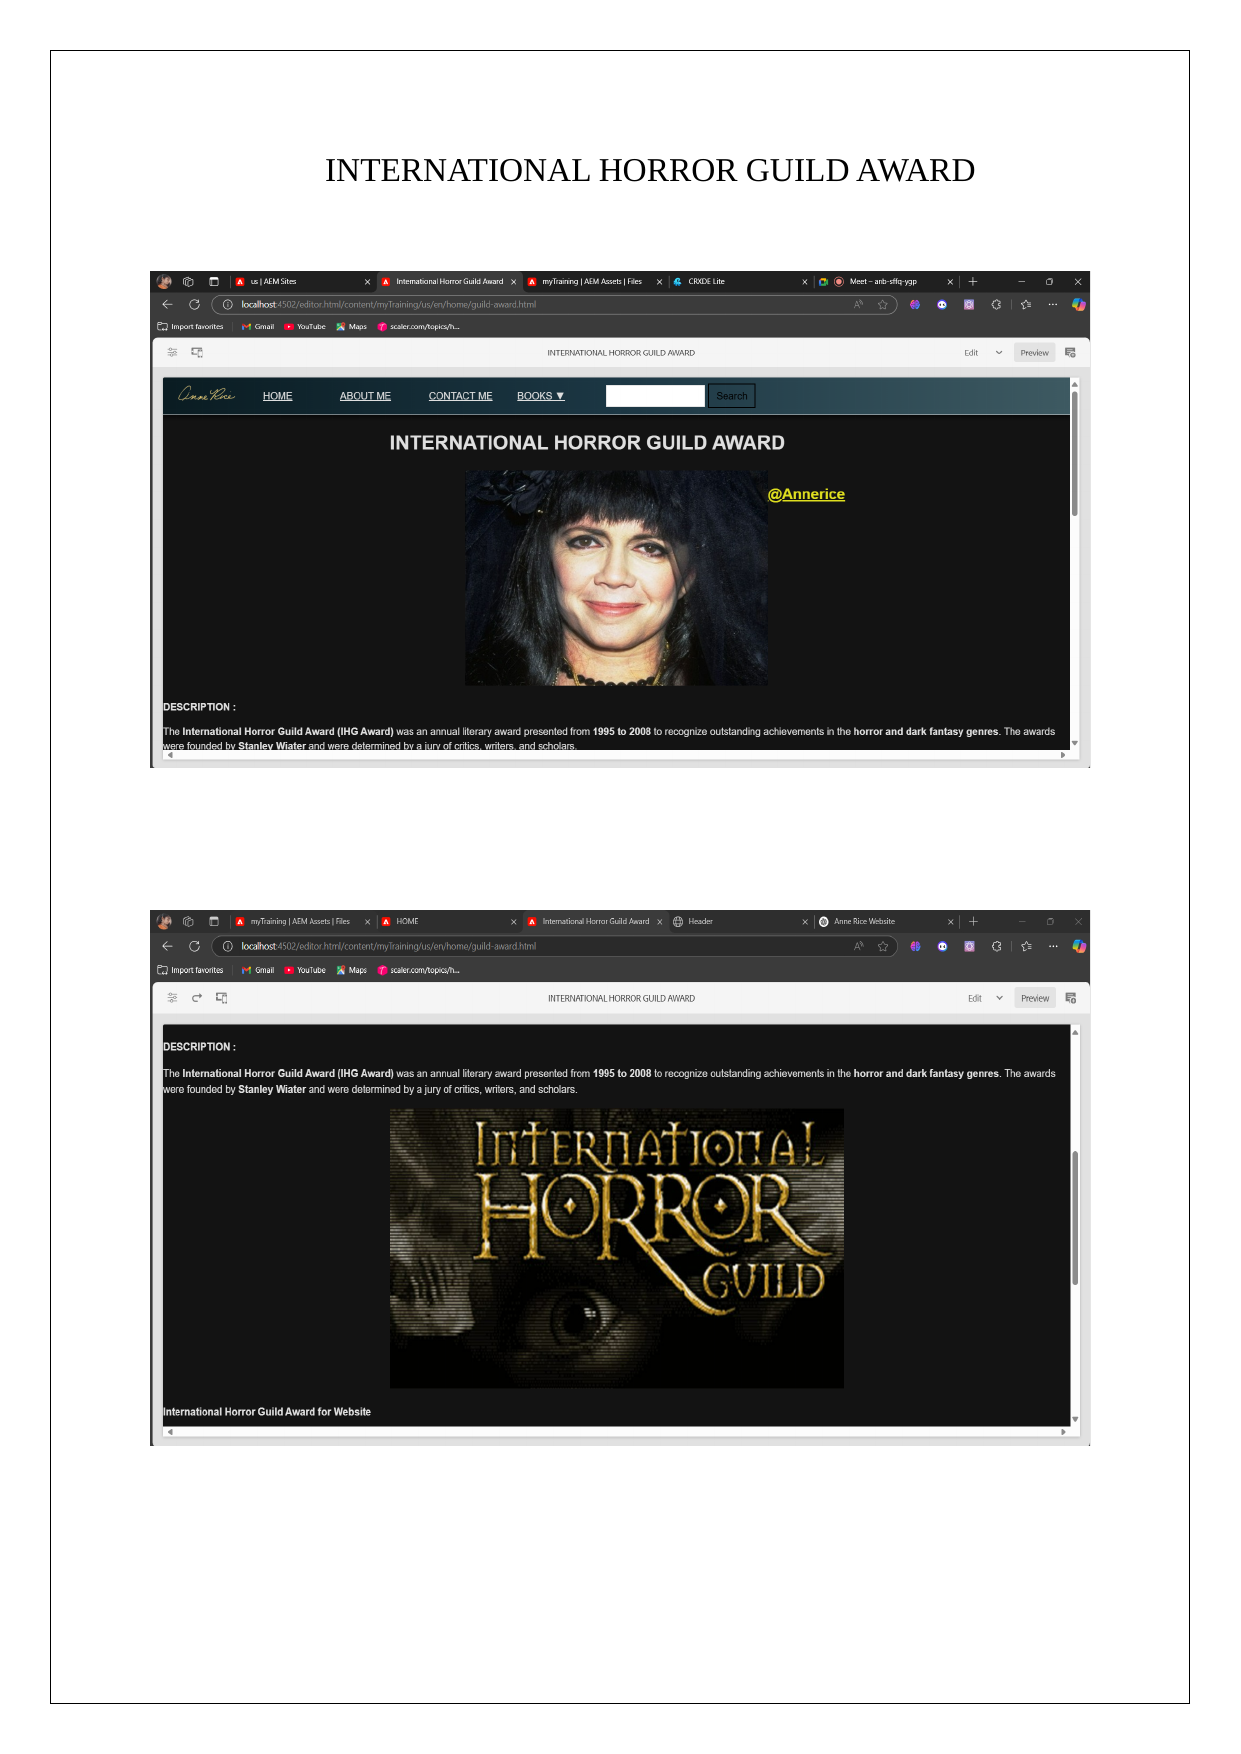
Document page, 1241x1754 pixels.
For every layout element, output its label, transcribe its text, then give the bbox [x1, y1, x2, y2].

text INTERNATIONAL HORROR GUILD AWARD [150, 150, 1090, 188]
picture [150, 271, 1091, 768]
picture [150, 910, 1091, 1446]
